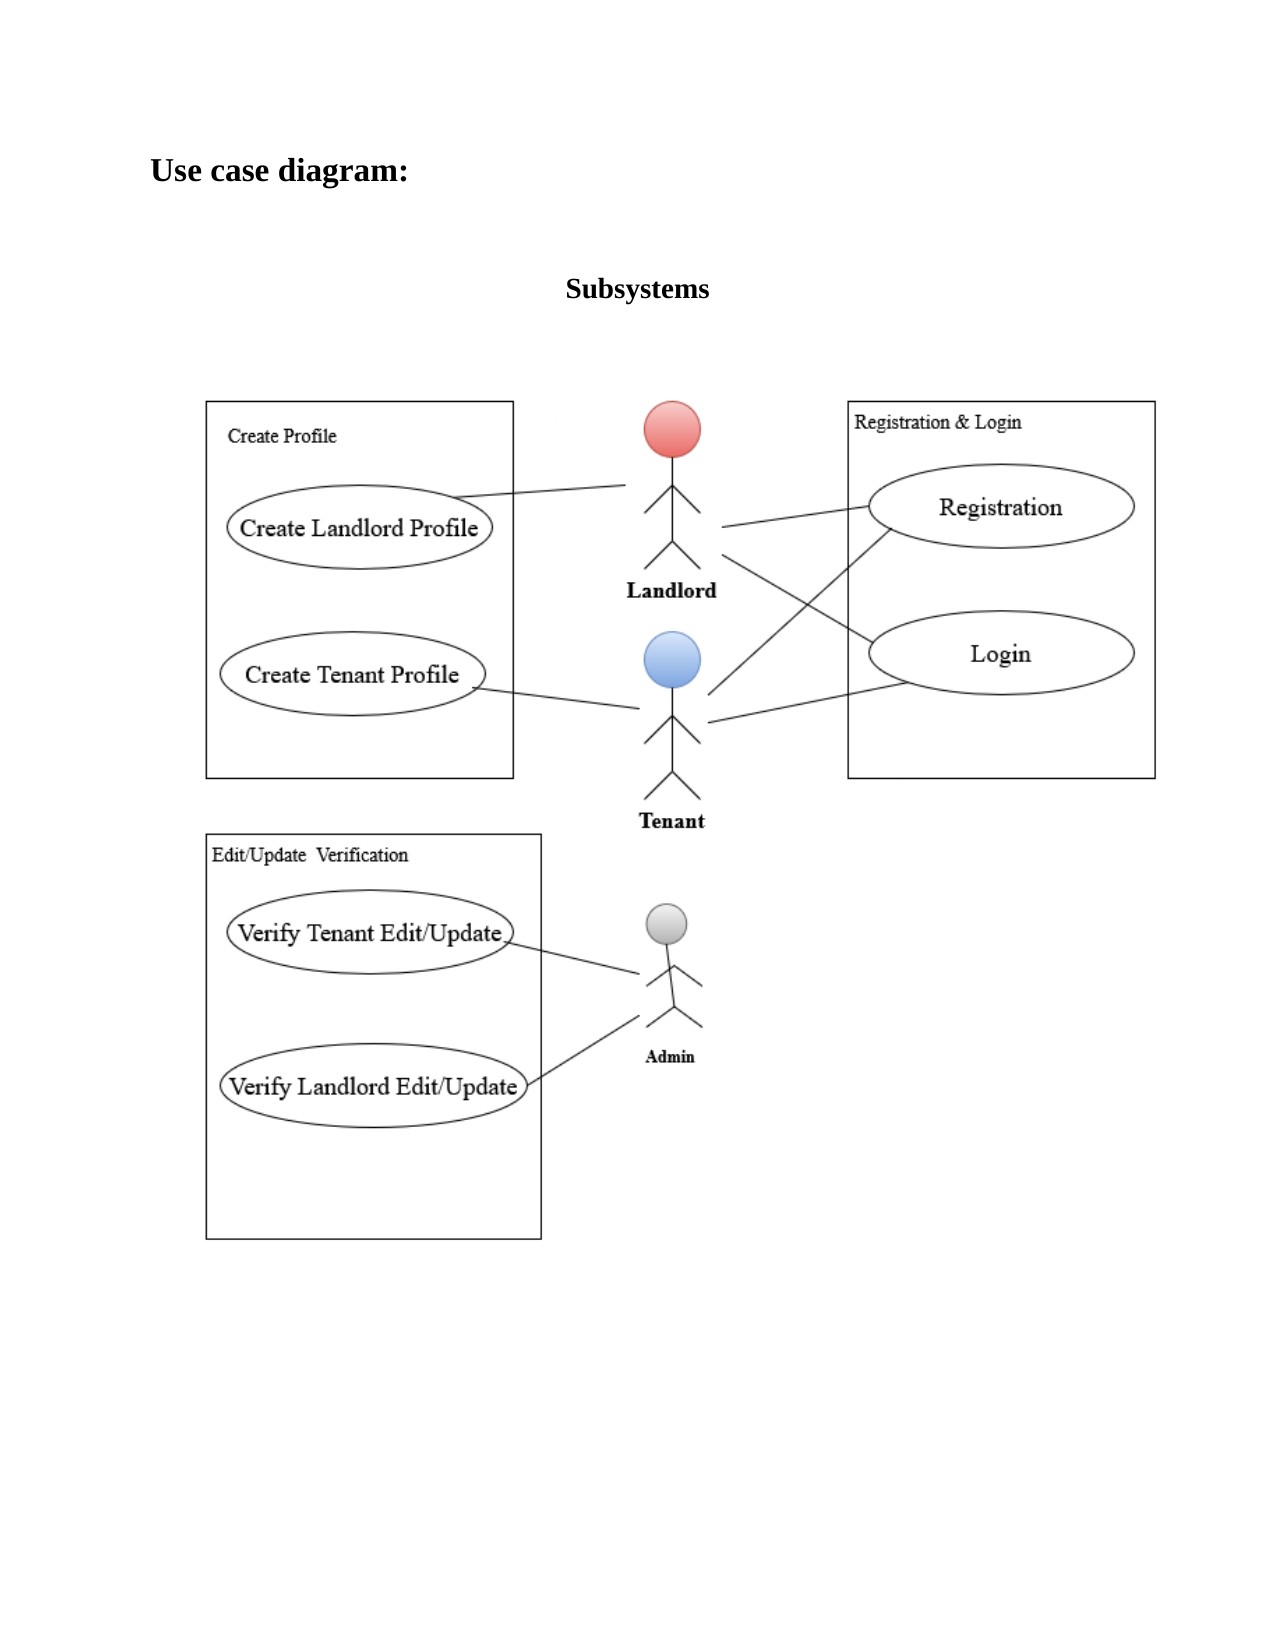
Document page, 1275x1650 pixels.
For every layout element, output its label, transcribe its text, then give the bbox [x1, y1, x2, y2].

text Use case diagram: [150, 150, 1125, 188]
picture [150, 387, 1170, 1254]
text Subsystems [150, 271, 1125, 305]
